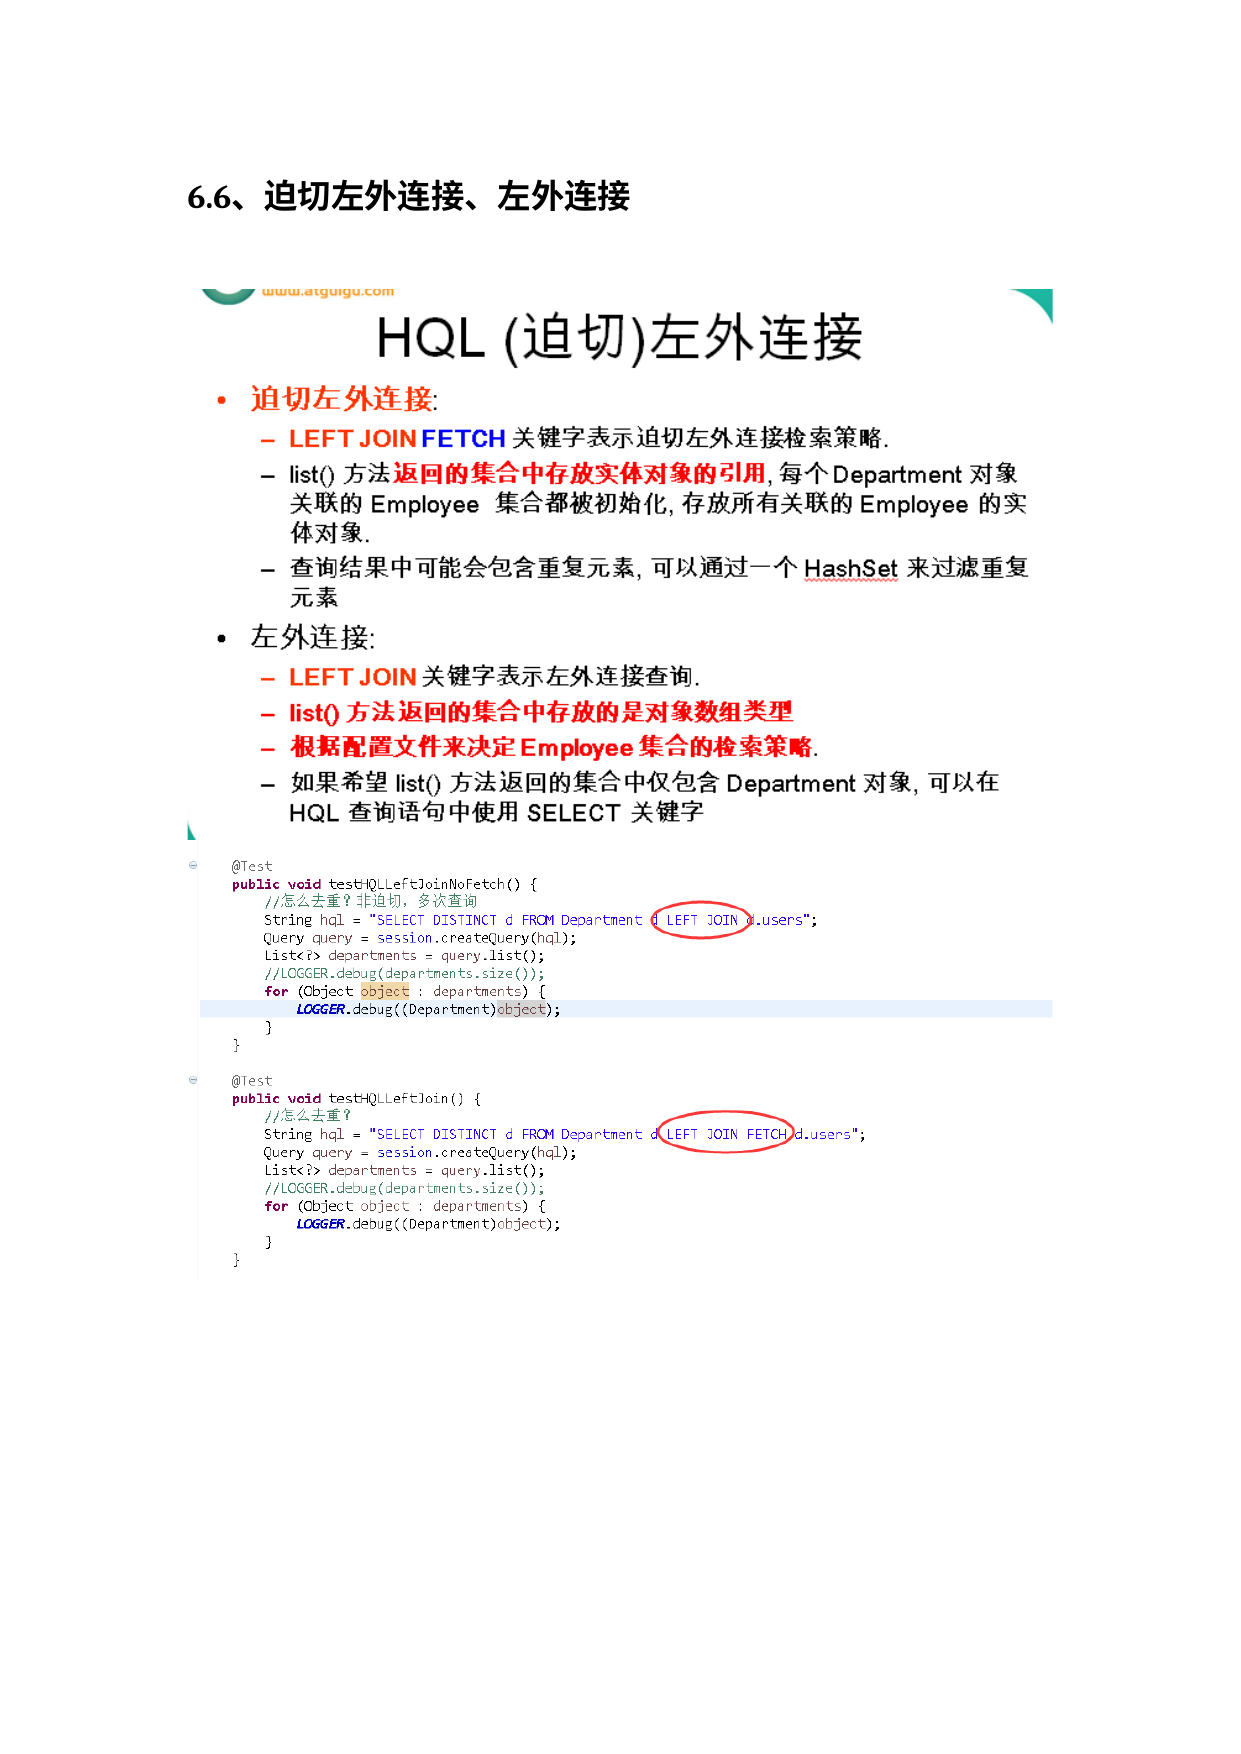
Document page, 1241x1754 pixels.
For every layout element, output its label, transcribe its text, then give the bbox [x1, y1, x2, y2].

picture [187, 841, 1053, 1279]
subtitle 6.6、迫切左外连接、左外连接 [187, 162, 1053, 227]
picture [187, 289, 1053, 840]
